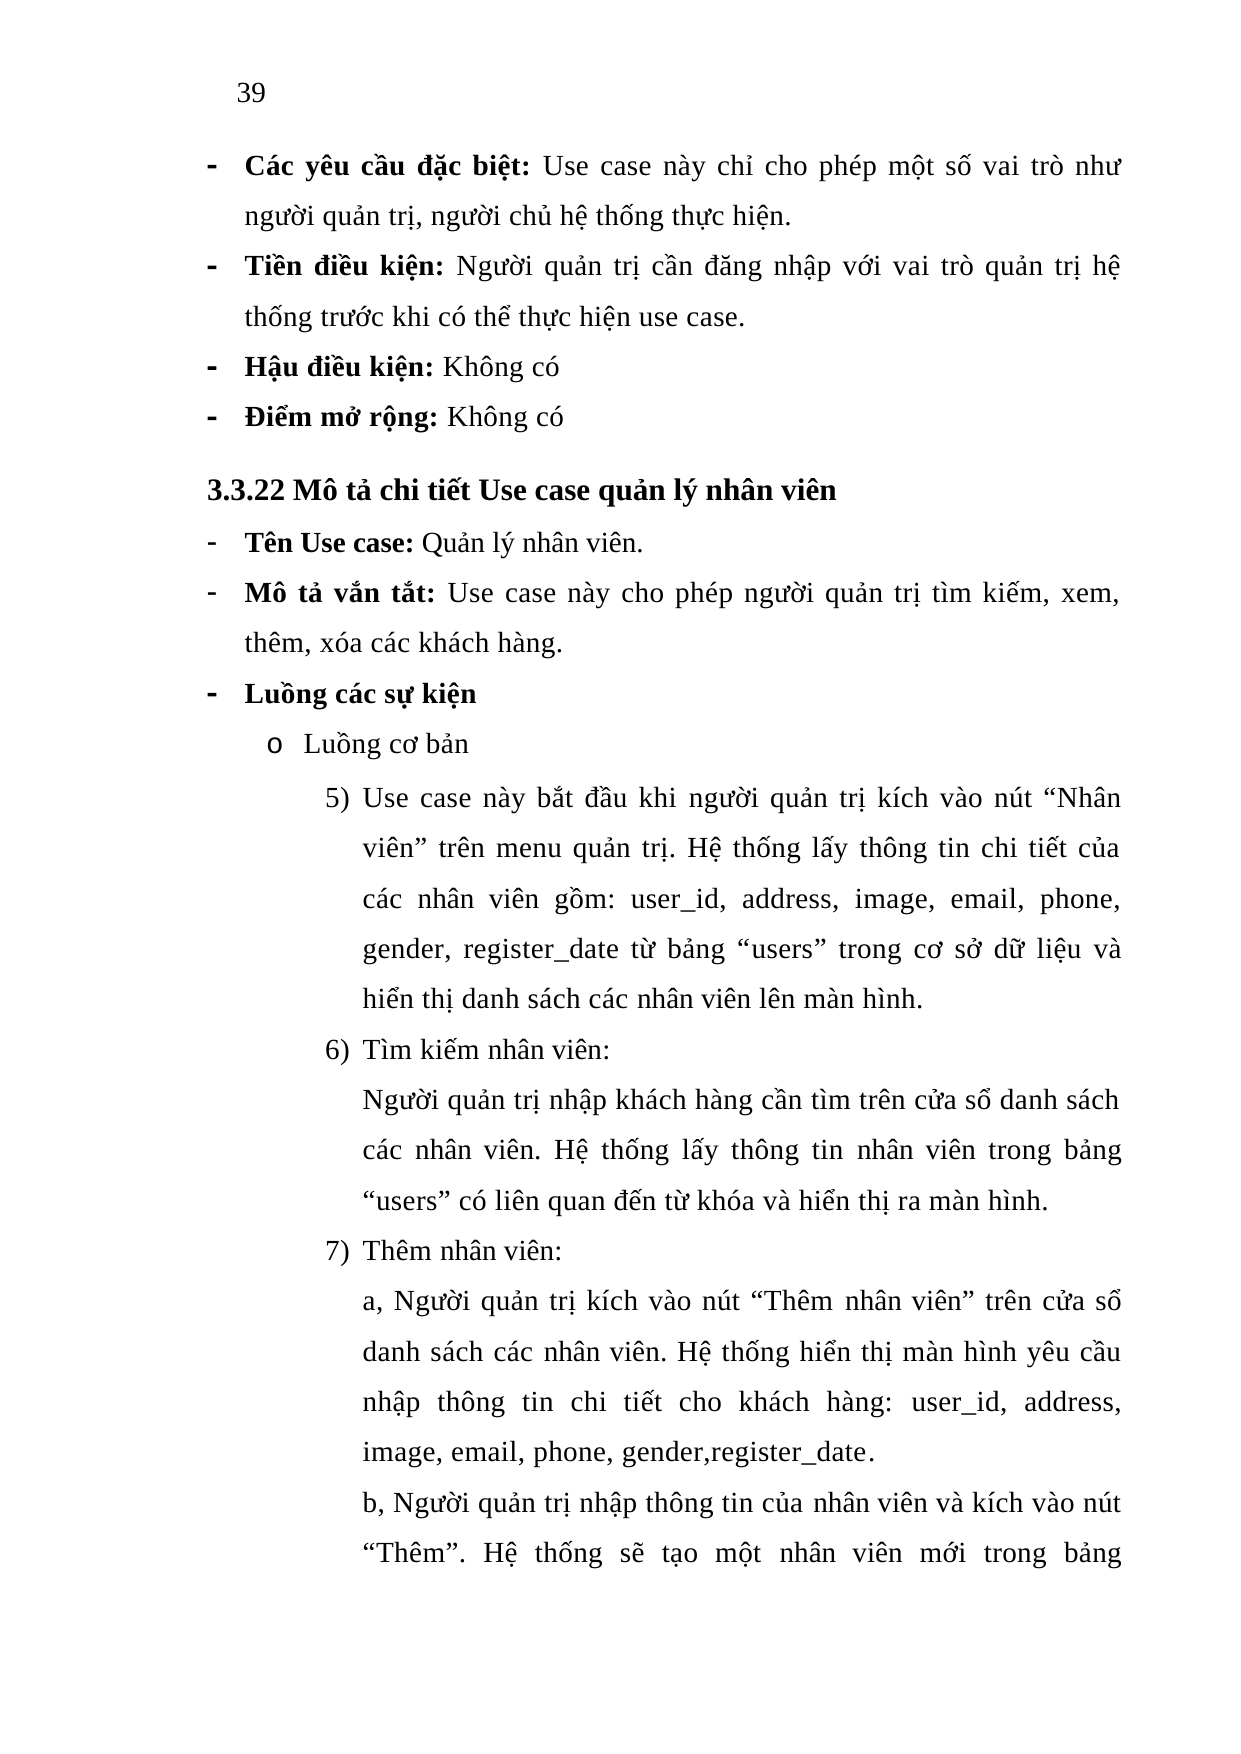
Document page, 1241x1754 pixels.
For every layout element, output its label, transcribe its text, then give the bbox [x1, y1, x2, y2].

list Hậu điều kiện: Không có [207, 349, 1122, 383]
text a, Người quản trị kích vào nút “Thêm nhân viên” trên cửa sổ danh sách các nhân viên. Hệ thống hiển thị màn hình yêu cầu nhập thông tin chi tiết cho khách hàng: user_id, address, image, email, phone, gender,register_date. [362, 1283, 1122, 1468]
list Luồng cơ bản [266, 726, 1122, 762]
list Điểm mở rộng: Không có [207, 399, 1122, 433]
list Luồng các sự kiện [207, 676, 1122, 709]
list Tên Use case: Quản lý nhân viên. [207, 525, 1122, 558]
text Người quản trị nhập khách hàng cần tìm trên cửa sổ danh sách các nhân viên. Hệ thống lấy thông tin nhân viên trong bảng “users” có liên quan đến từ khóa và hiển thị ra màn hình. [362, 1082, 1122, 1216]
list Tìm kiếm nhân viên: [325, 1032, 1122, 1065]
list Use case này bắt đầu khi người quản trị kích vào nút “Nhân viên” trên menu quản trị. Hệ thống lấy thông tin chi tiết của các nhân viên gồm: user_id, address, image, email, phone, gender, register_date từ bảng “users” trong cơ sở dữ liệu và hiển thị danh sách các nhân viên lên màn hình. [325, 780, 1122, 1015]
list Tiền điều kiện: Người quản trị cần đăng nhập với vai trò quản trị hệ thống trước khi có thể thực hiện use case. [207, 248, 1122, 332]
list Mô tả vắn tắt: Use case này cho phép người quản trị tìm kiếm, xem, thêm, xóa các khách hàng. [207, 575, 1122, 659]
subtitle 3.3.22 Mô tả chi tiết Use case quản lý nhân viên [207, 471, 1122, 507]
list Thêm nhân viên: [325, 1233, 1122, 1267]
list Các yêu cầu đặc biệt: Use case này chỉ cho phép một số vai trò như người quản trị, người chủ hệ thống thực hiện. [207, 148, 1122, 232]
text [362, 1485, 1122, 1568]
